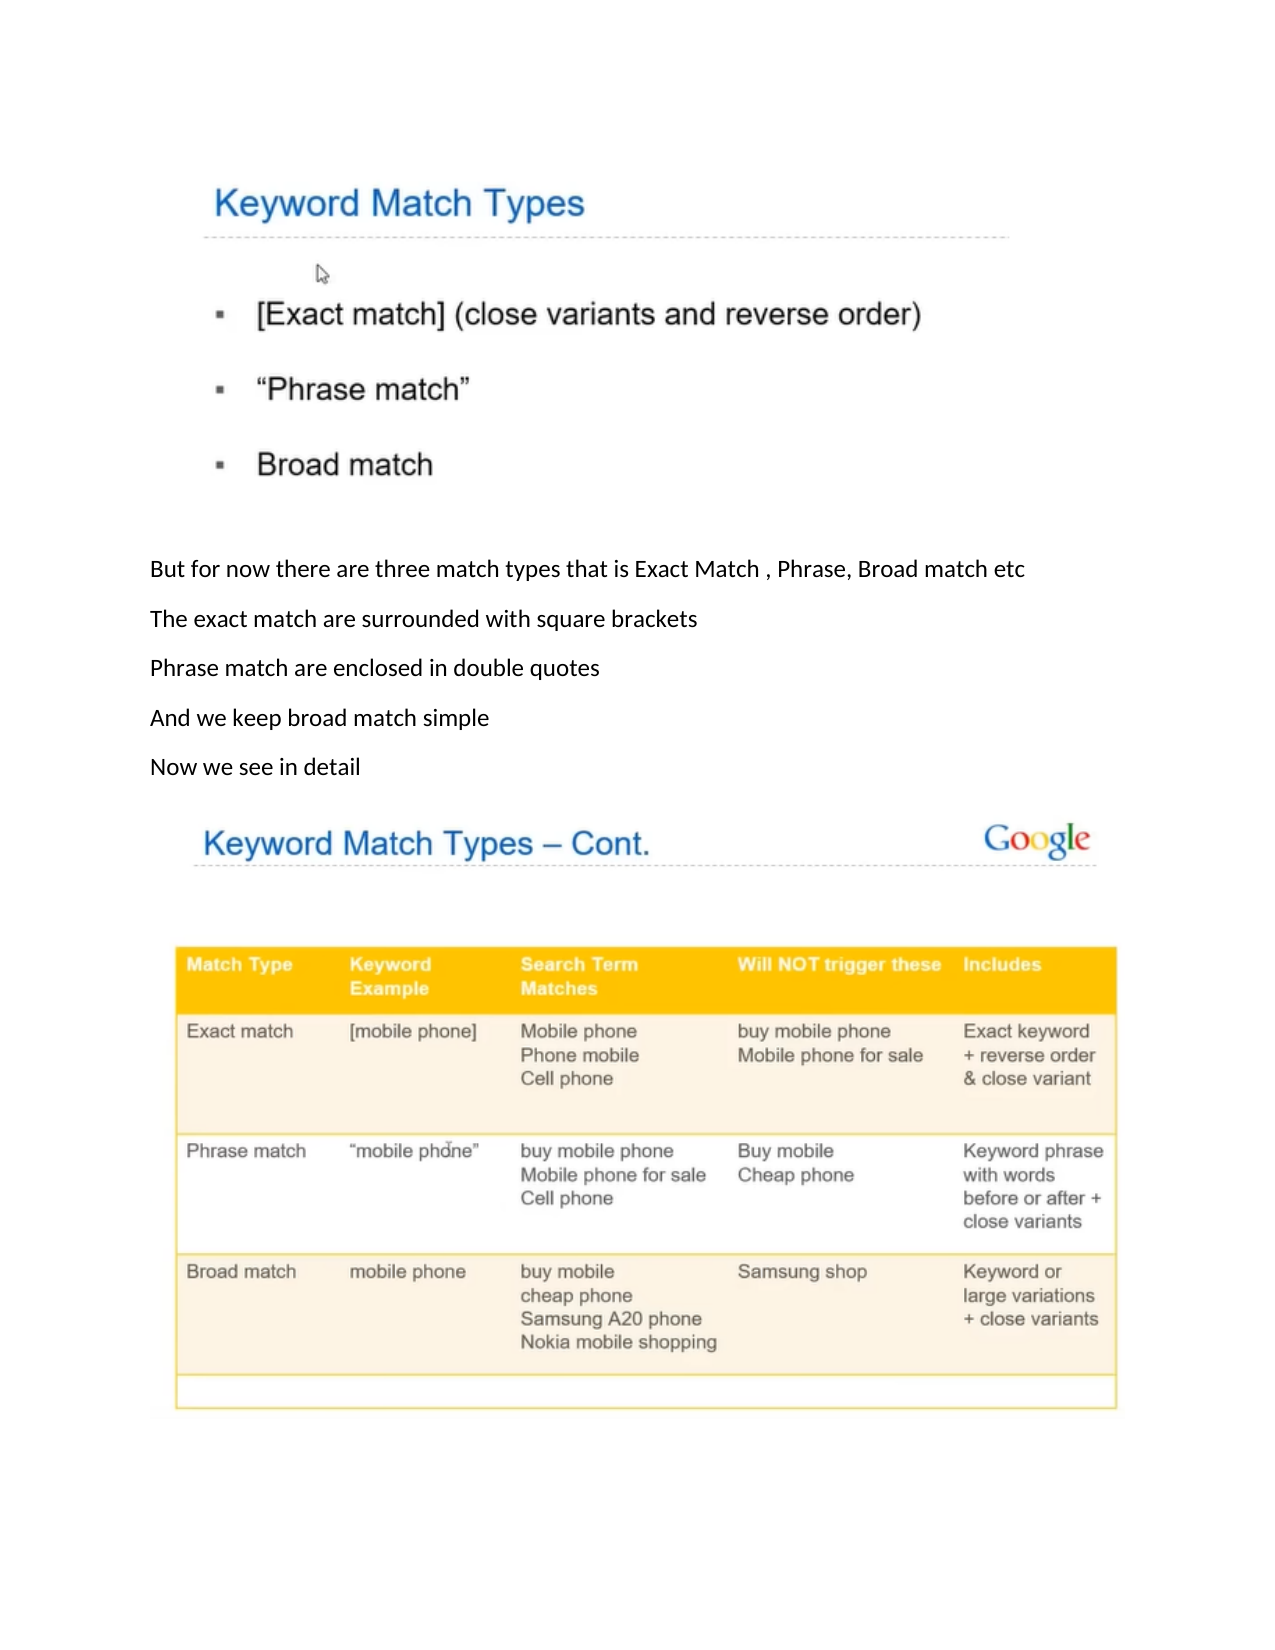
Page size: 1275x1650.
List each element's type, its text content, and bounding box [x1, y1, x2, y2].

text Phrase match are enclosed in double quotes [150, 652, 1125, 683]
text Now we see in detail [150, 752, 1125, 782]
picture [150, 150, 1010, 535]
text And we keep broad match simple [150, 702, 1125, 732]
picture [150, 801, 1125, 1419]
text But for now there are three match types that is Exact Match , Phrase, Broad match etc [150, 553, 1125, 584]
text The exact match are surrounded with square brackets [150, 603, 1125, 633]
